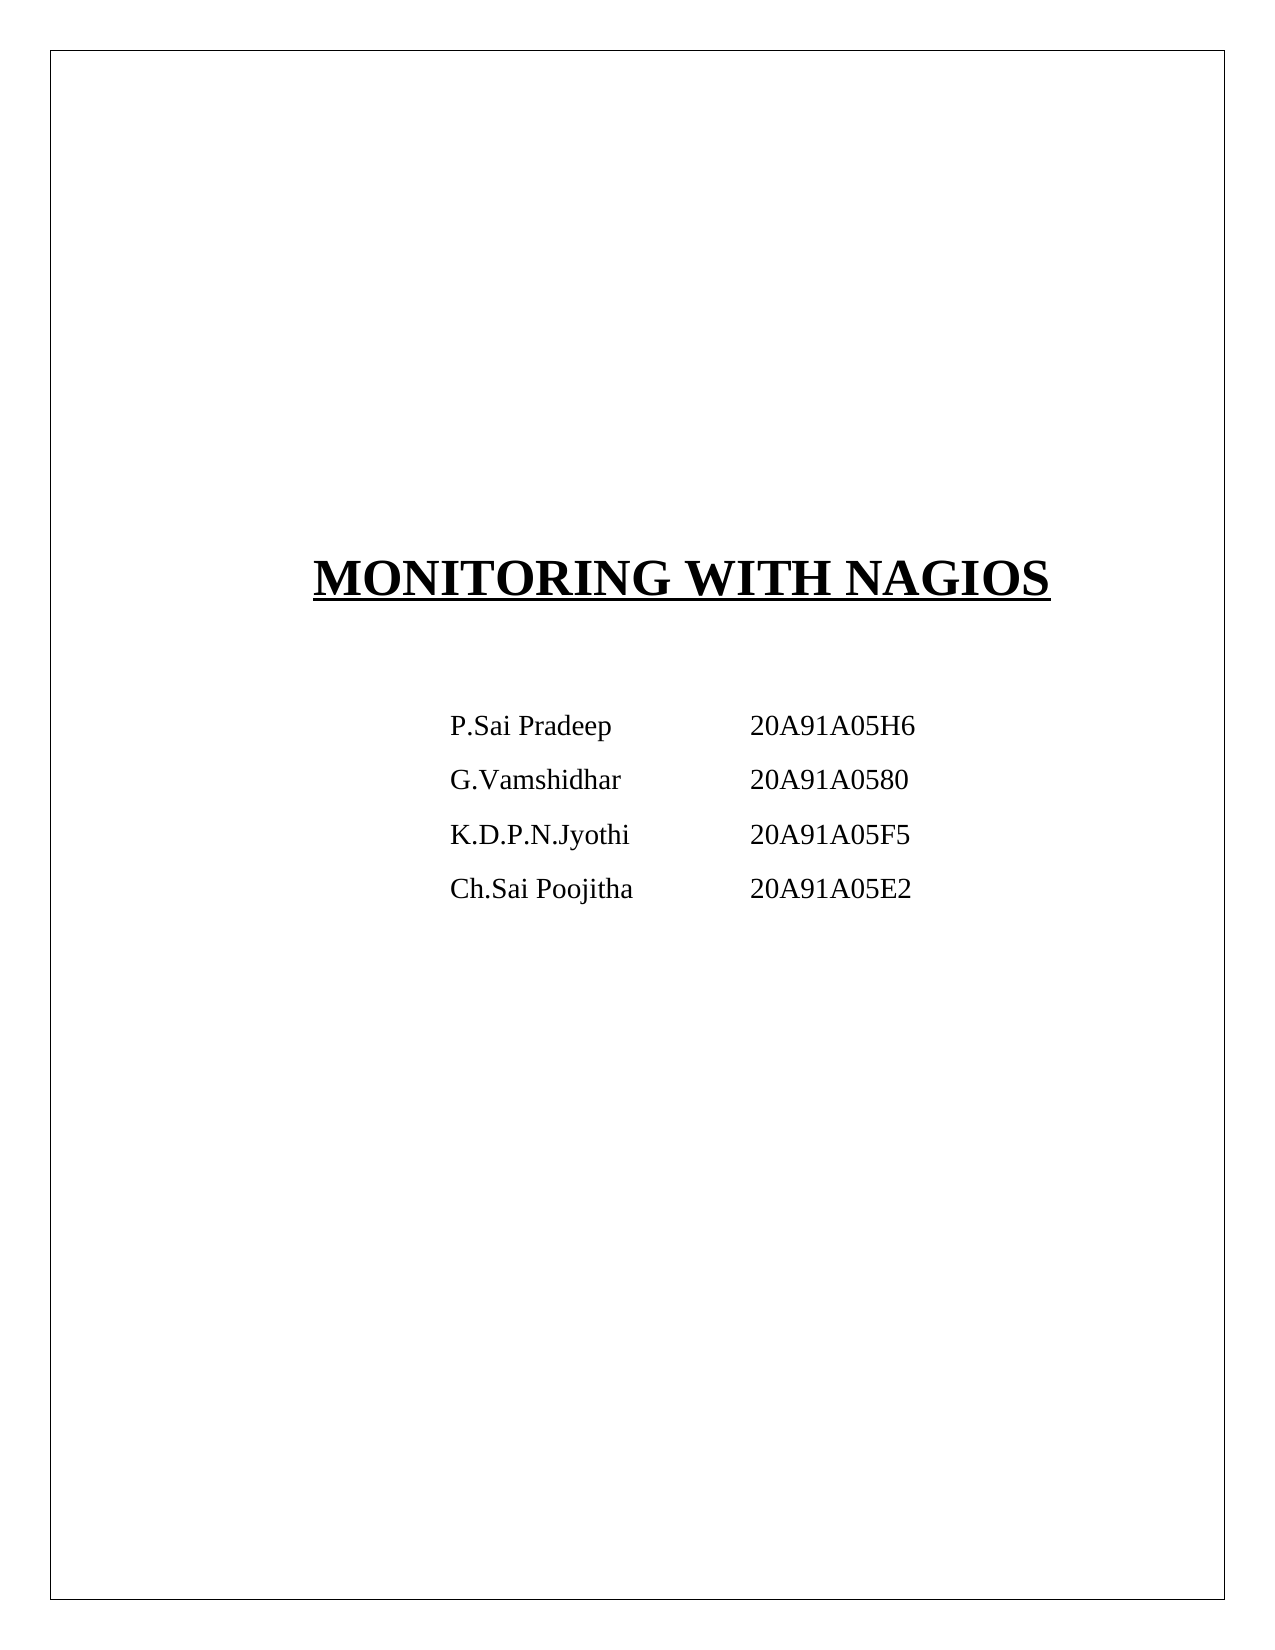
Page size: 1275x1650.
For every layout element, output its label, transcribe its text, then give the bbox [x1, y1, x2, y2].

text G.Vamshidhar 20A91A0580 [375, 762, 1125, 796]
text Ch.Sai Poojitha 20A91A05E2 [375, 871, 1125, 905]
text MONITORING WITH NAGIOS [225, 547, 1125, 607]
text P.Sai Pradeep 20A91A05H6 [375, 708, 1125, 742]
text K.D.P.N.Jyothi 20A91A05F5 [375, 817, 1125, 850]
